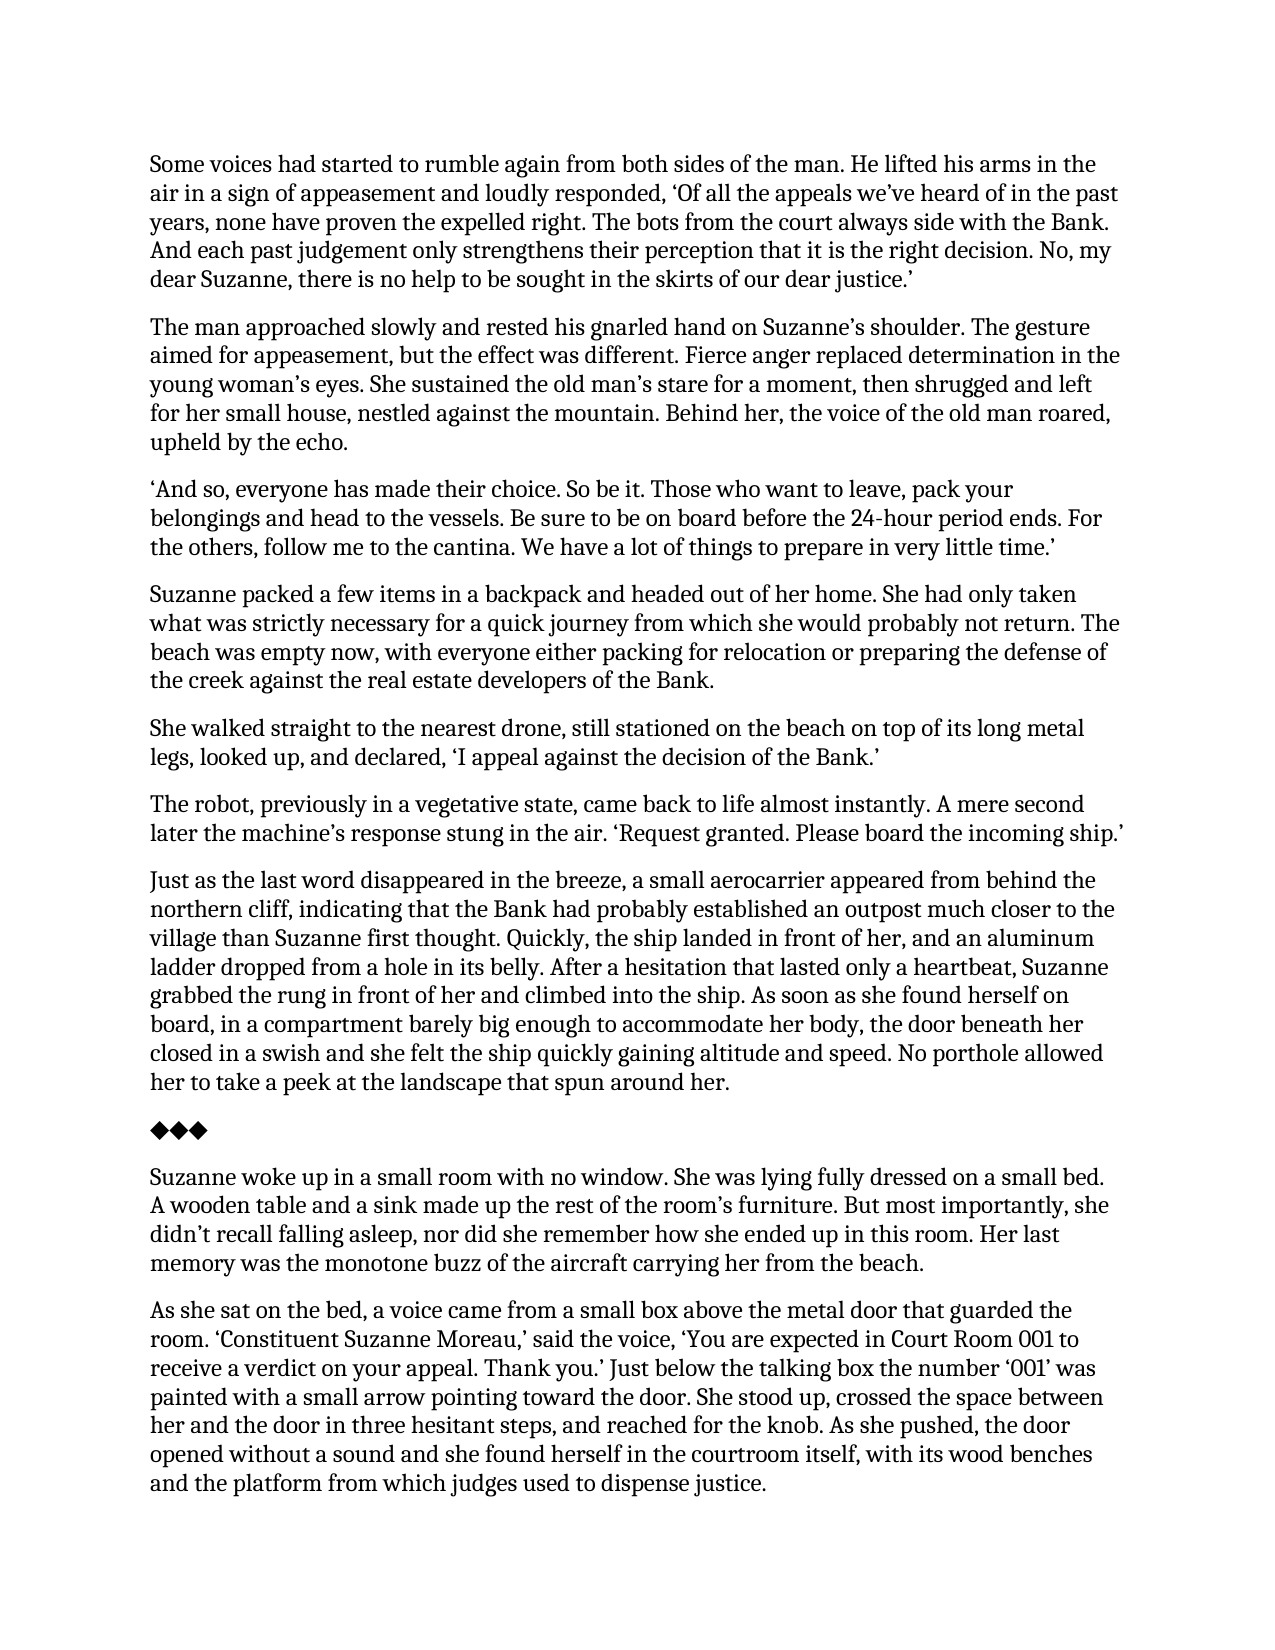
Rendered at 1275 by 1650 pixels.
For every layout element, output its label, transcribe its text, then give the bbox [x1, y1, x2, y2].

text Just as the last word disappeared in the breeze, a small aerocarrier appeared from behind the northern cliff, indicating that the Bank had probably established an outpost much closer to the village than Suzanne first thought. Quickly, the ship landed in front of her, and an aluminum ladder dropped from a hole in its belly. After a hesitation that lasted only a heartbeat, Suzanne grabbed the rung in front of her and climbed into the ship. As soon as she found herself on board, in a compartment barely big enough to accommodate her body, the door beneath her closed in a swish and she felt the ship quickly gaining altitude and speed. No porthole allowed her to take a peek at the landscape that spun around her. [150, 866, 1125, 1096]
text ‘And so, everyone has made their choice. So be it. Those who want to leave, pack your belongings and head to the vessels. Be sure to be on board before the 24-hour period ends. For the others, follow me to the cantina. We have a lot of things to prepare in very little time.’ [150, 475, 1125, 561]
text She walked straight to the nearest drone, still stationed on the beach on top of its long metal legs, looked up, and declared, ‘I appeal against the decision of the Bank.’ [150, 714, 1125, 771]
text As she sat on the bed, a voice came from a small box above the metal door that guarded the room. ‘Constituent Suzanne Moreau,’ said the voice, ‘You are expected in Court Room 001 to receive a verdict on your appeal. Thank you.’ Just below the talking box the number ‘001’ was painted with a small arrow pointing toward the door. She stood up, crossed the space between her and the door in three hesitant steps, and reached for the knob. As she pushed, the door opened without a sound and she found herself in the courtroom itself, with its wood benches and the platform from which judges used to dispense justice. [150, 1296, 1125, 1497]
text Suzanne packed a few items in a backpack and headed out of her home. She had only taken what was strictly necessary for a quick journey from which she would probably not return. The beach was empty now, with everyone either packing for relocation or preparing the defense of the creek against the real estate developers of the Bank. [150, 580, 1125, 695]
text The man approached slowly and rested his gnarled hand on Suzanne’s shoulder. The gesture aimed for appeasement, but the effect was different. Fierce anger replaced determination in the young woman’s eyes. She sustained the old man’s stare for a moment, then shrugged and left for her small house, nestled against the mountain. Behind her, the voice of the old man roared, upheld by the echo. [150, 312, 1125, 456]
text Some voices had started to rumble again from both sides of the man. He lifted his arms in the air in a sign of appeasement and loudly responded, ‘Of all the appeals we’ve heard of in the past years, none have proven the expelled right. The bots from the court always side with the Bank. And each past judgement only strengthens their perception that it is the right decision. No, my dear Suzanne, there is no help to be sought in the skirts of our dear justice.’ [150, 150, 1125, 294]
text The robot, previously in a vegetative state, came back to life almost instantly. A mere second later the machine’s response stung in the air. ‘Request granted. Please board the incoming ship.’ [150, 790, 1125, 847]
text Suzanne woke up in a small room with no window. She was lying fully dressed on a small bed. A wooden table and a sink made up the rest of the room’s furniture. But most importantly, she didn’t recall falling asleep, nor did she remember how she ended up in this room. Her last memory was the monotone buzz of the aircraft carrying her from the beach. [150, 1162, 1125, 1277]
text ◆◆◆ [150, 1115, 1125, 1144]
